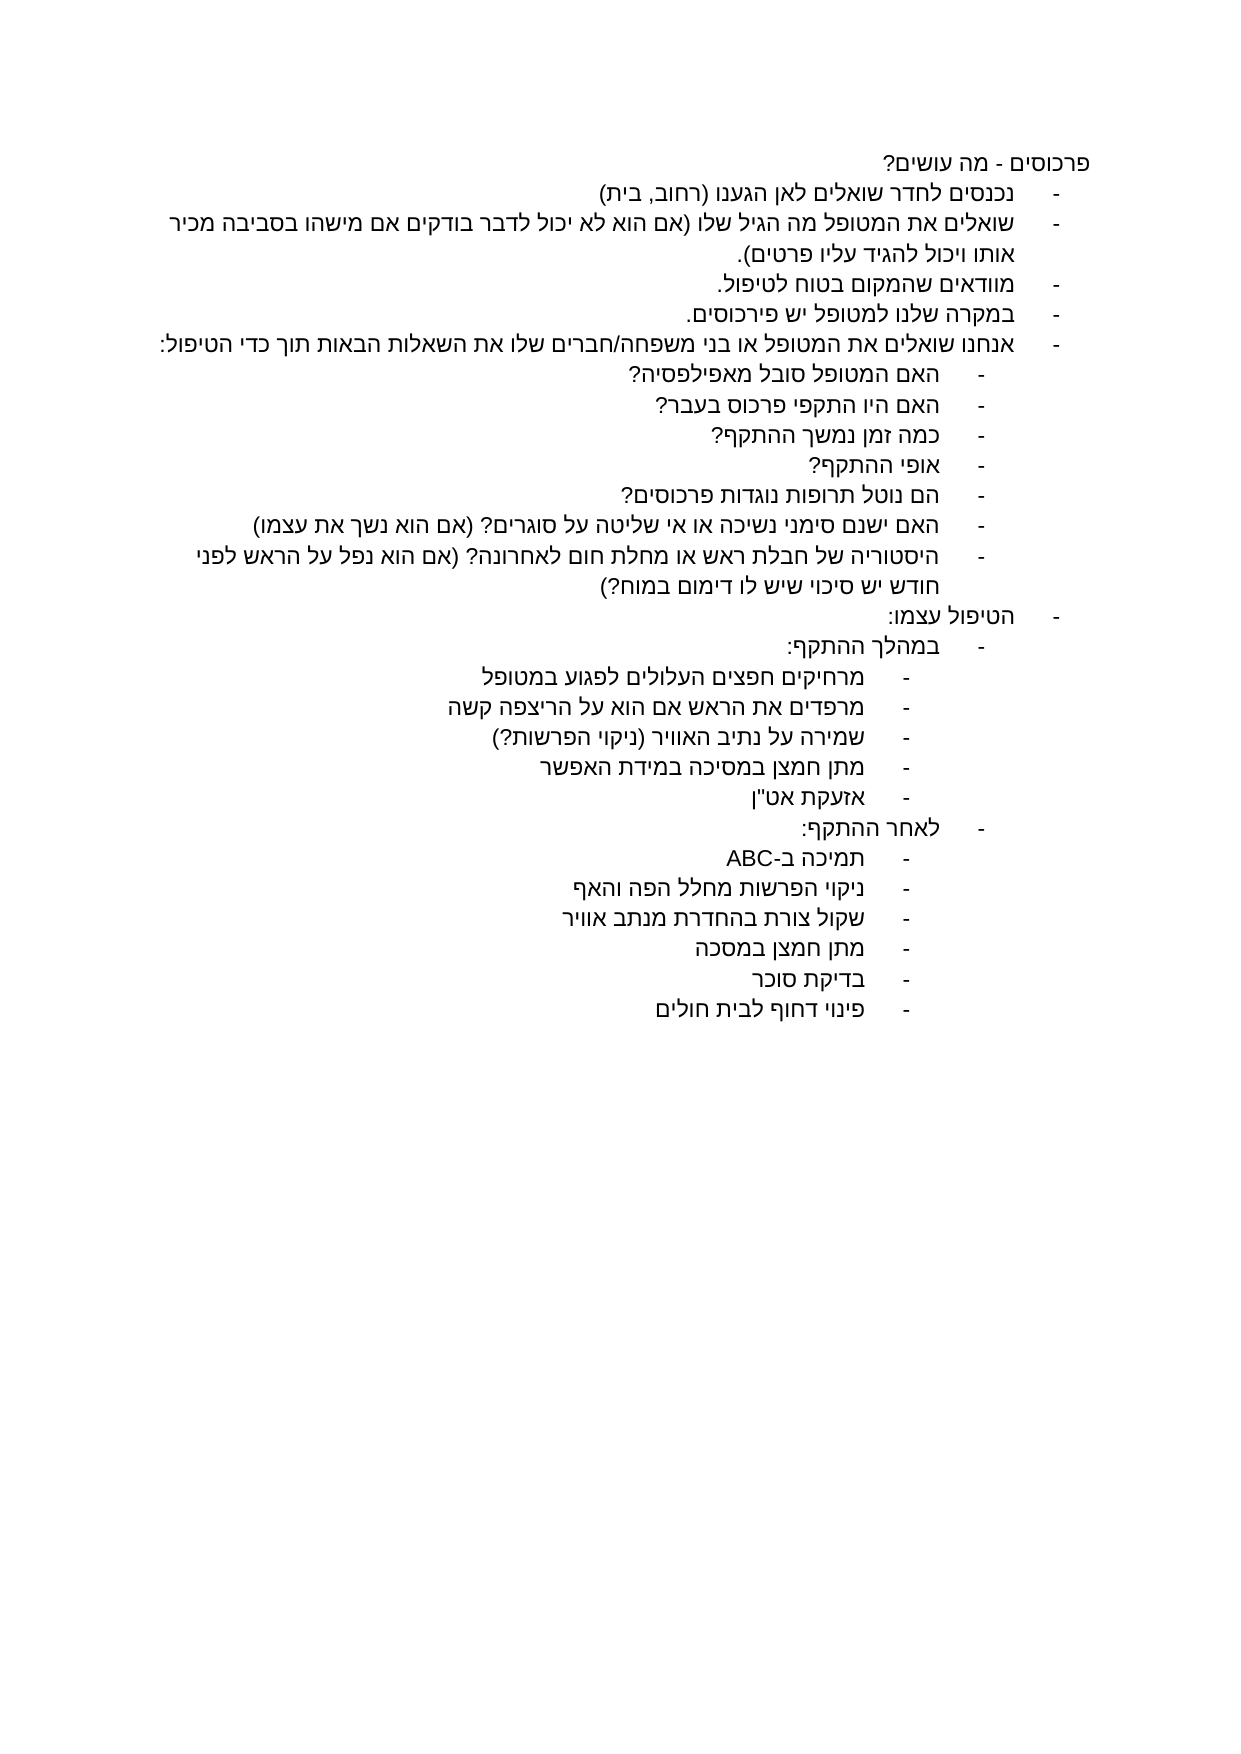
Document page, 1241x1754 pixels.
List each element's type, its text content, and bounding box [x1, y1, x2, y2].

list מתן חמצן במסכה [150, 935, 903, 962]
list במקרה שלנו למטופל יש פירכוסים. [150, 301, 1053, 327]
list האם המטופל סובל מאפילפסיה? [150, 361, 978, 388]
list שקול צורת בהחדרת מנתב אוויר [150, 905, 903, 932]
list היסטוריה של חבלת ראש או מחלת חום לאחרונה? (אם הוא נפל על הראש לפני חודש יש סיכוי שיש לו דימום במוח?) [150, 543, 978, 599]
list כמה זמן נמשך ההתקף? [150, 422, 978, 448]
list ניקוי הפרשות מחלל הפה והאף [150, 875, 903, 901]
list האם היו התקפי פרכוס בעבר? [150, 392, 978, 418]
list מוודאים שהמקום בטוח לטיפול. [150, 271, 1053, 297]
list אנחנו שואלים את המטופל או בני משפחה/חברים שלו את השאלות הבאות תוך כדי הטיפול: [150, 331, 1053, 358]
list לאחר ההתקף: [150, 814, 978, 841]
list הטיפול עצמו: [150, 603, 1053, 629]
list אופי ההתקף? [150, 452, 978, 478]
list במהלך ההתקף: [150, 633, 978, 660]
list פינוי דחוף לבית חולים [150, 996, 903, 1022]
text פרכוסים - מה עושים? [150, 150, 1090, 176]
list מרחיקים חפצים העלולים לפגוע במטופל [150, 663, 903, 690]
list שמירה על נתיב האוויר (ניקוי הפרשות?) [150, 724, 903, 750]
list הם נוטל תרופות נוגדות פרכוסים? [150, 482, 978, 509]
list האם ישנם סימני נשיכה או אי שליטה על סוגרים? (אם הוא נשך את עצמו) [150, 512, 978, 539]
list אזעקת אט"ן [150, 784, 903, 811]
list נכנסים לחדר שואלים לאן הגענו (רחוב, בית) [150, 180, 1053, 207]
list שואלים את המטופל מה הגיל שלו (אם הוא לא יכול לדבר בודקים אם מישהו בסביבה מכיר אותו ויכול להגיד עליו פרטים). [150, 210, 1053, 267]
list תמיכה ב-ABC [150, 845, 903, 871]
list מתן חמצן במסיכה במידת האפשר [150, 754, 903, 781]
list מרפדים את הראש אם הוא על הריצפה קשה [150, 694, 903, 720]
list בדיקת סוכר [150, 966, 903, 992]
